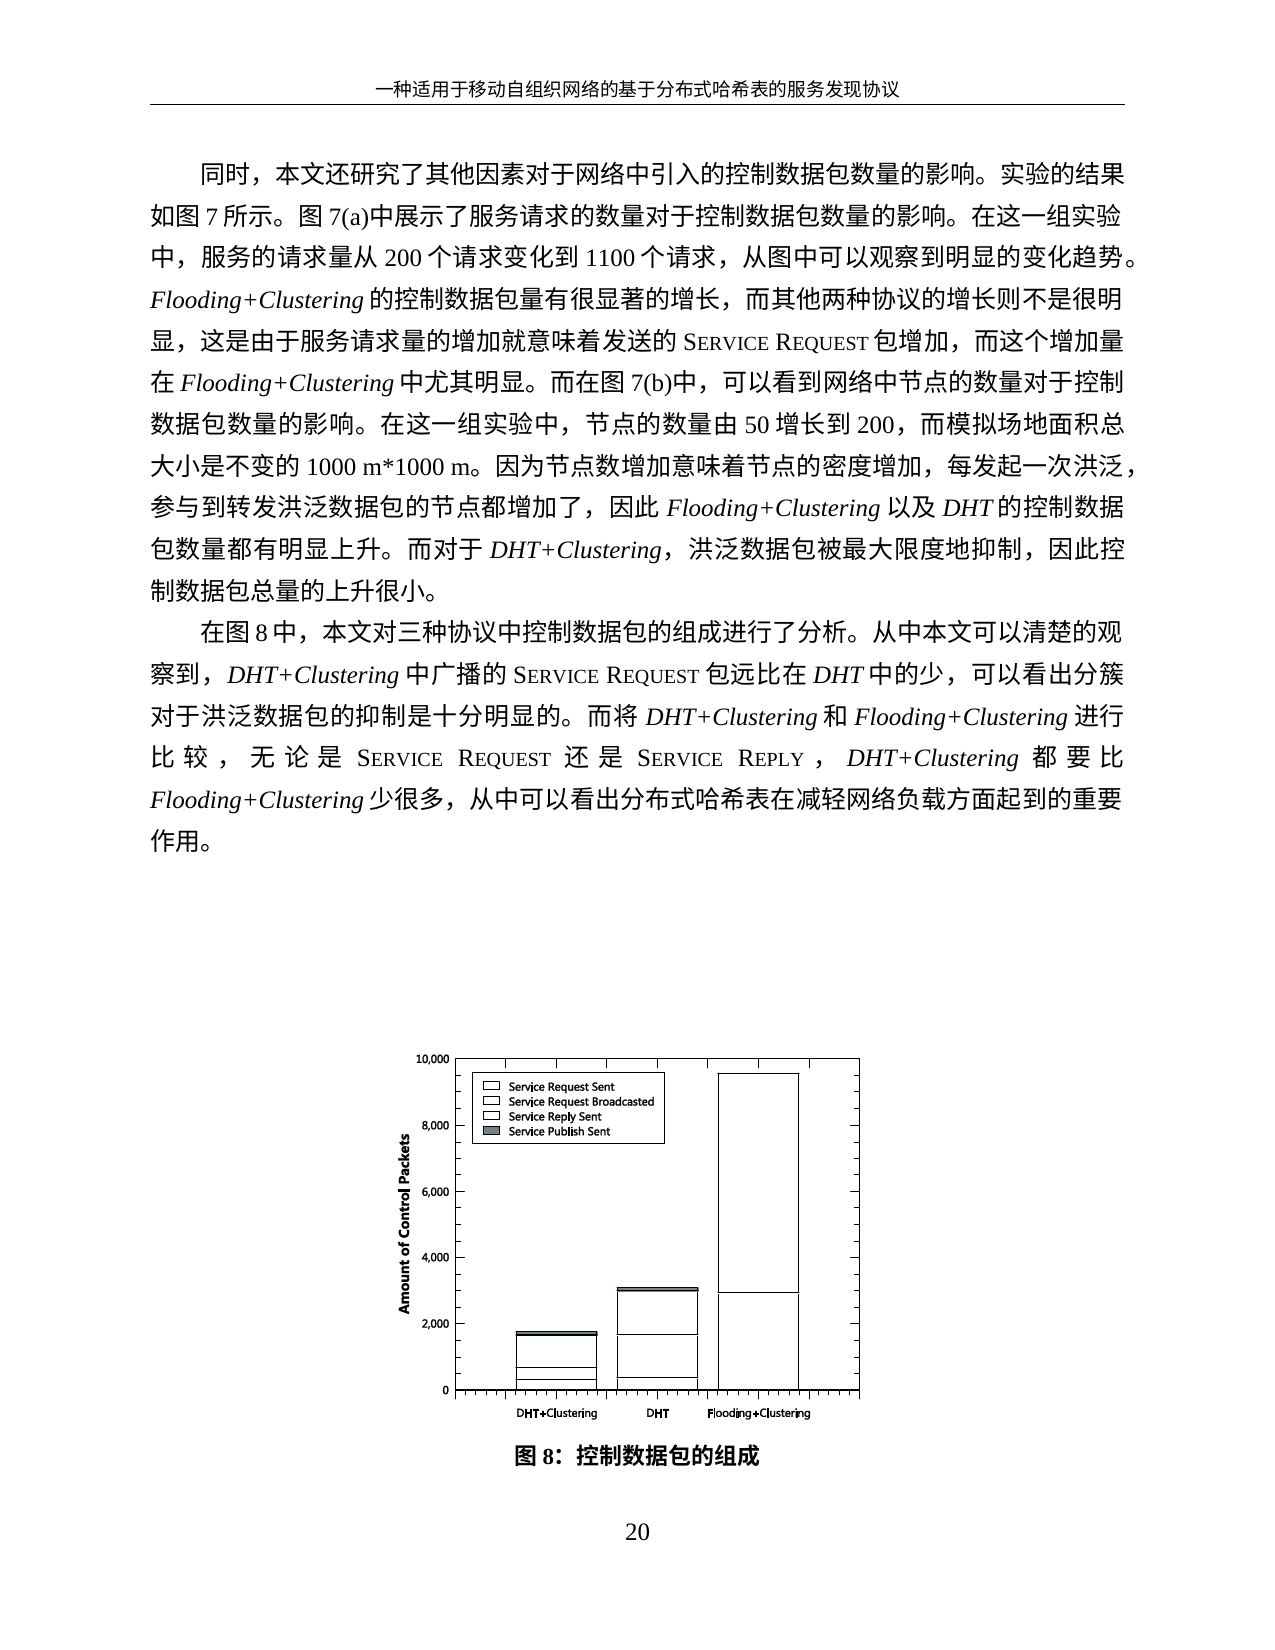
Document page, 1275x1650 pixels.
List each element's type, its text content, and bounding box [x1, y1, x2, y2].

text 同时，本文还研究了其他因素对于网络中引入的控制数据包数量的影响。实验的结果如图7所示。图7(a)中展示了服务请求的数量对于控制数据包数量的影响。在这一组实验中，服务的请求量从200个请求变化到1100个请求，从图中可以观察到明显的变化趋势。Flooding+Clustering的控制数据包量有很显著的增长，而其他两种协议的增长则不是很明显，这是由于服务请求量的增加就意味着发送的Service Request包增加，而这个增加量在Flooding+Clustering中尤其明显。而在图7(b)中，可以看到网络中节点的数量对于控制数据包数量的影响。在这一组实验中，节点的数量由50增长到200，而模拟场地面积总大小是不变的1000 m*1000 m。因为节点数增加意味着节点的密度增加，每发起一次洪泛，参与到转发洪泛数据包的节点都增加了，因此Flooding+Clustering以及DHT的控制数据包数量都有明显上升。而对于DHT+Clustering，洪泛数据包被最大限度地抑制，因此控制数据包总量的上升很小。 [150, 150, 1125, 608]
text 在图8中，本文对三种协议中控制数据包的组成进行了分析。从中本文可以清楚的观察到，DHT+Clustering中广播的Service Request包远比在DHT中的少，可以看出分簇对于洪泛数据包的抑制是十分明显的。而将DHT+Clustering和Flooding+Clustering进行比较，无论是Service Request还是Service Reply，DHT+Clustering都要比Flooding+Clustering少很多，从中可以看出分布式哈希表在减轻网络负载方面起到的重要作用。 [150, 608, 1125, 858]
